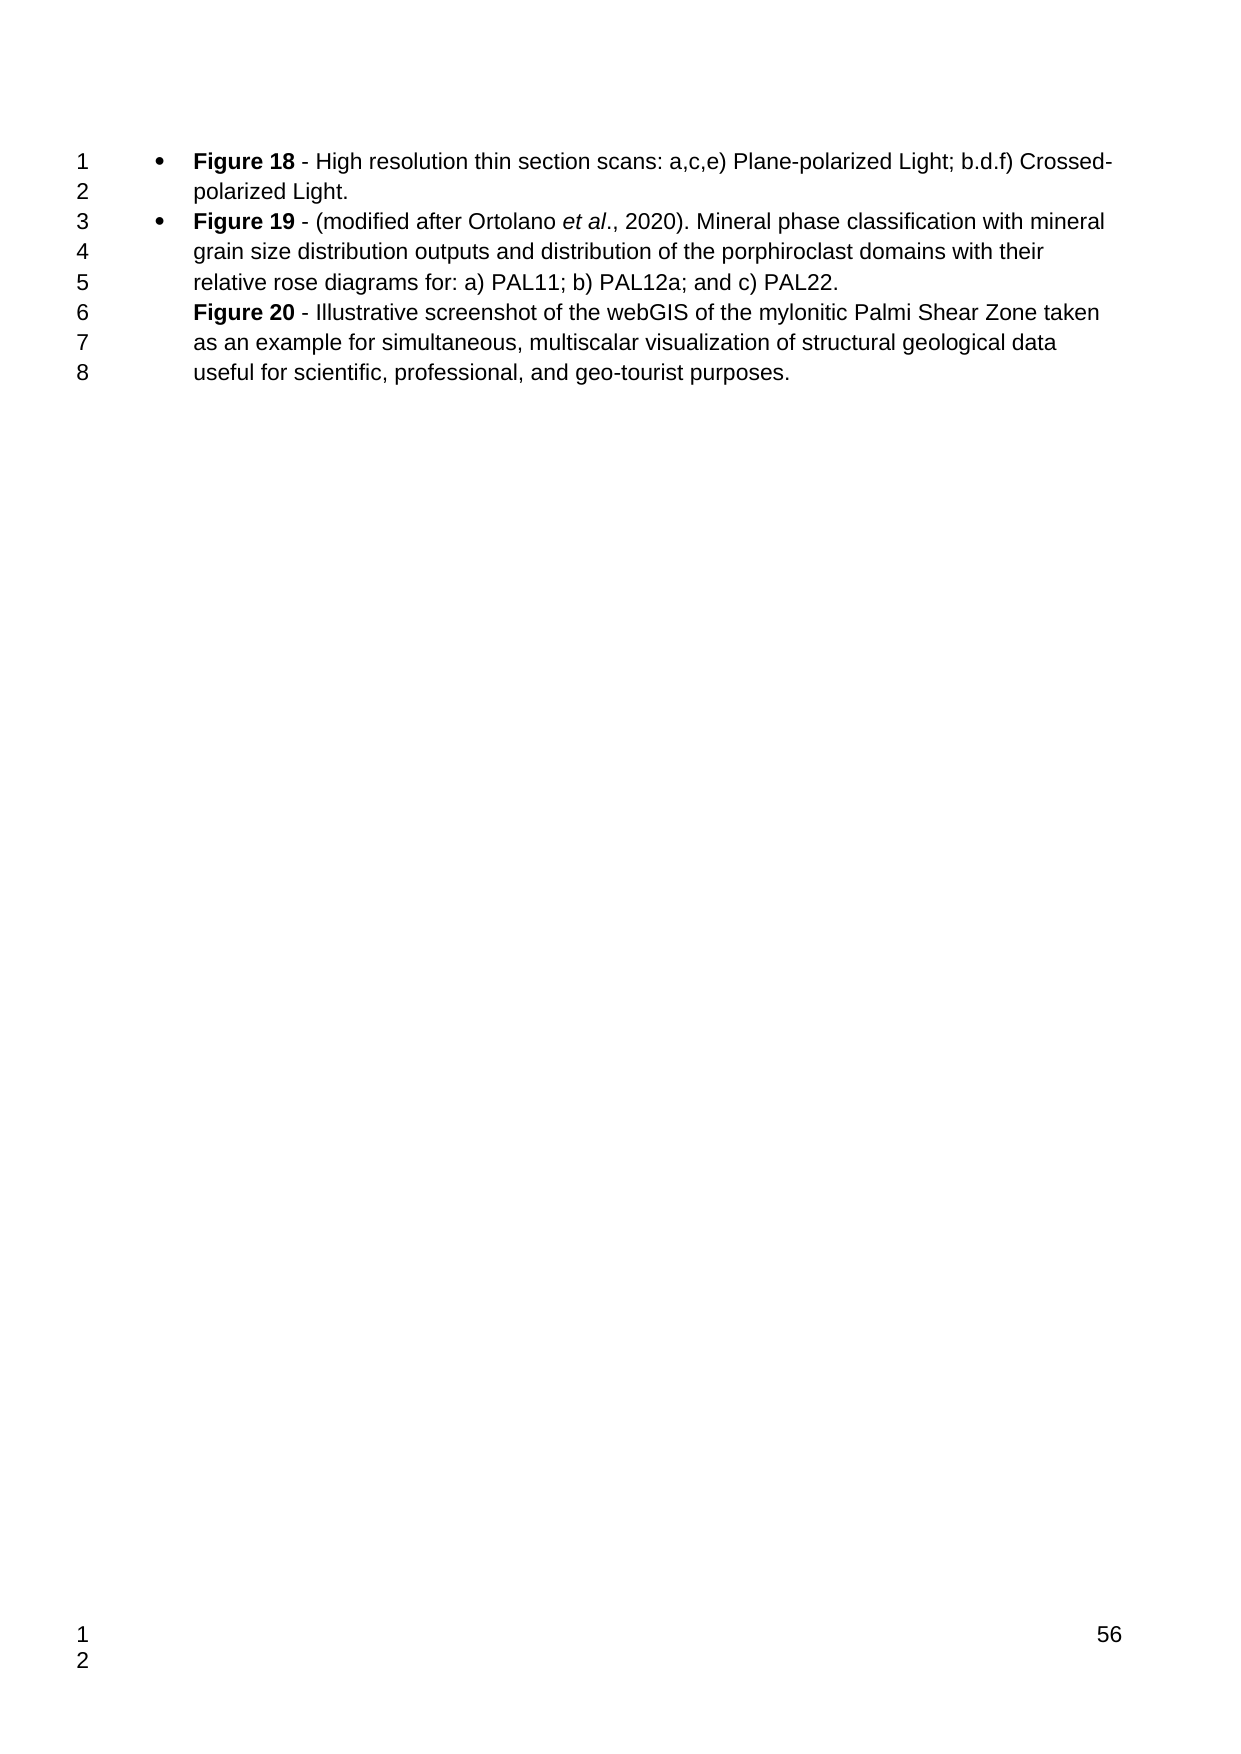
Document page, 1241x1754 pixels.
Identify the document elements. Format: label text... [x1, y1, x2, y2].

list Figure 18 - High resolution thin section scans: a,c,e) Plane-polarized Light; b.d.f) Crossed-polarized Light. [156, 148, 1122, 204]
list Figure 20 - Illustrative screenshot of the webGIS of the mylonitic Palmi Shear Zone taken as an example for simultaneous, multiscalar visualization of structural geological data useful for scientific, professional, and geo-tourist purposes. [193, 299, 1122, 385]
list Figure 19 - (modified after Ortolano et al., 2020). Mineral phase classification with mineral grain size distribution outputs and distribution of the porphiroclast domains with their relative rose diagrams for: a) PAL11; b) PAL12a; and c) PAL22. [156, 208, 1122, 295]
